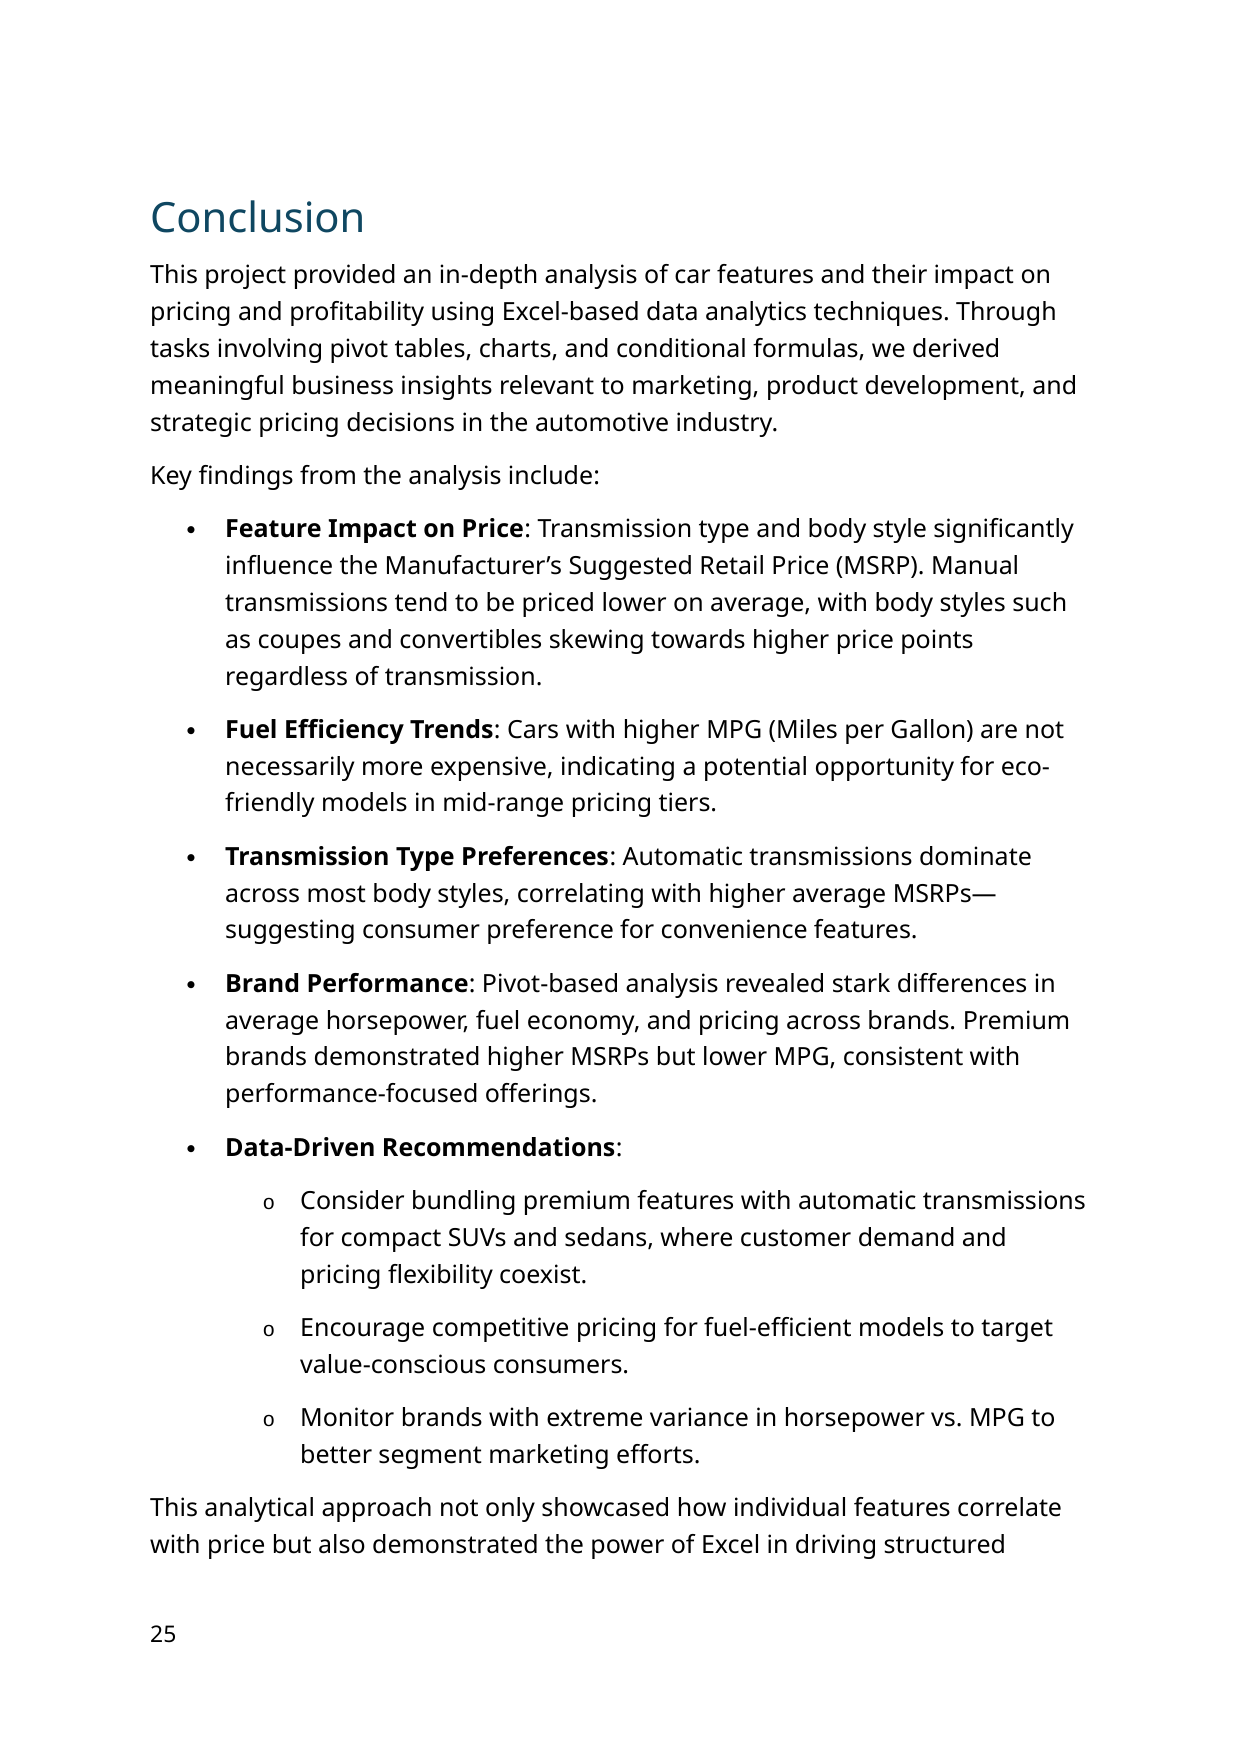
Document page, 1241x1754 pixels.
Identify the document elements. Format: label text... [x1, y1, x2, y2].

list Data-Driven Recommendations: [187, 1129, 1090, 1163]
subtitle Conclusion [150, 187, 1090, 244]
list Consider bundling premium features with automatic transmissions for compact SUVs and sedans, where customer demand and pricing flexibility coexist. [262, 1183, 1090, 1290]
text Key findings from the analysis include: [150, 458, 1090, 492]
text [150, 1490, 1090, 1561]
list Transmission Type Preferences: Automatic transmissions dominate across most body styles, correlating with higher average MSRPs—suggesting consumer preference for convenience features. [187, 838, 1090, 946]
list Feature Impact on Price: Transmission type and body style significantly influence the Manufacturer’s Suggested Retail Price (MSRP). Manual transmissions tend to be priced lower on average, with body styles such as coupes and convertibles skewing towards higher price points regardless of transmission. [187, 511, 1090, 692]
list Encourage competitive pricing for fuel-efficient models to target value-conscious consumers. [262, 1310, 1090, 1381]
list Fuel Efficiency Trends: Cars with higher MPG (Miles per Gallon) are not necessarily more expensive, indicating a potential opportunity for eco-friendly models in mid-range pricing tiers. [187, 712, 1090, 819]
list Brand Performance: Pivot-based analysis revealed stark differences in average horsepower, fuel economy, and pricing across brands. Premium brands demonstrated higher MSRPs but lower MPG, consistent with performance-focused offerings. [187, 966, 1090, 1110]
text This project provided an in-depth analysis of car features and their impact on pricing and profitability using Excel-based data analytics techniques. Through tasks involving pivot tables, charts, and conditional formulas, we derived meaningful business insights relevant to marketing, product development, and strategic pricing decisions in the automotive industry. [150, 257, 1090, 438]
list Monitor brands with extreme variance in horsepower vs. MPG to better segment marketing efforts. [262, 1400, 1090, 1471]
